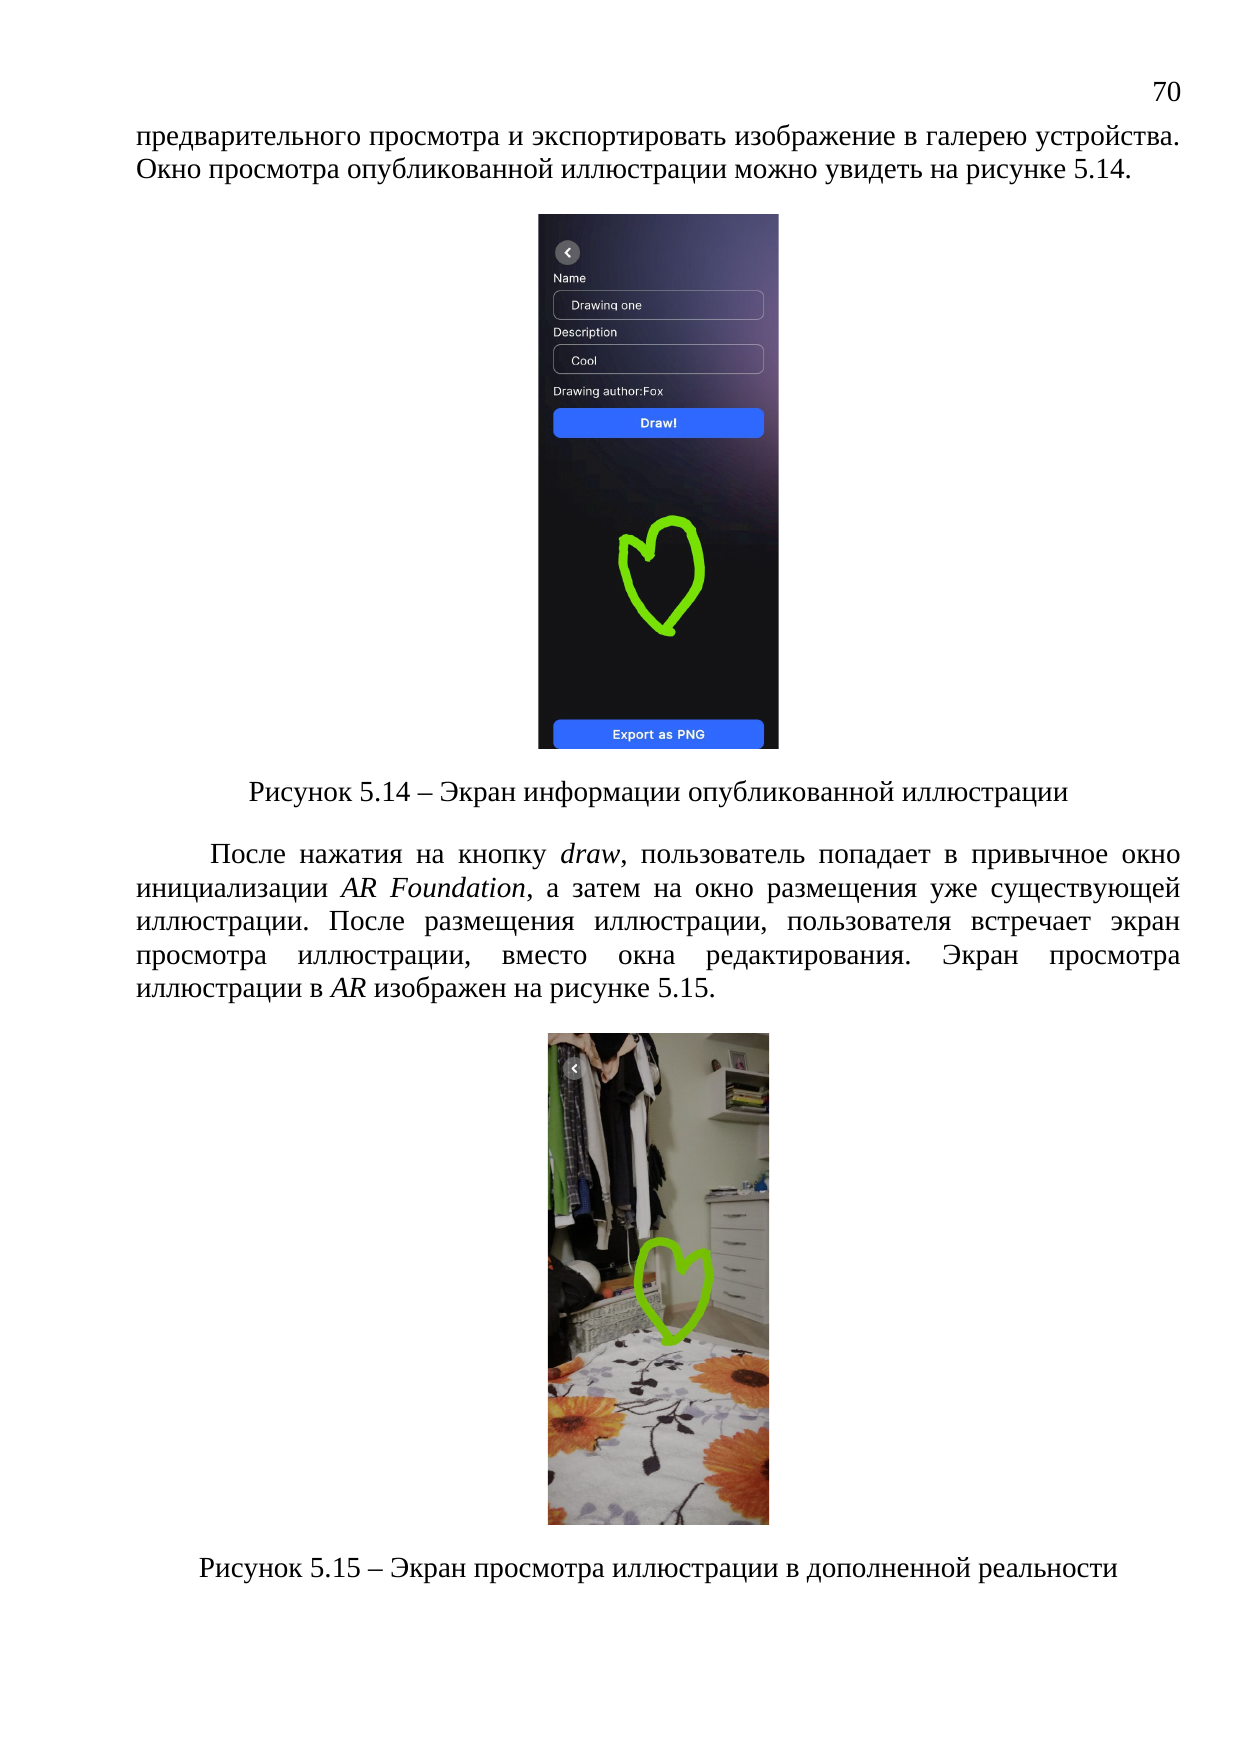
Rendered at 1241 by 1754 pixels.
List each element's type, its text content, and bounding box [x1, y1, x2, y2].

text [136, 118, 1181, 185]
picture [547, 1033, 770, 1525]
picture [538, 214, 779, 749]
text Рисунок 5.15 – Экран просмотра иллюстрации в дополненной реальности [136, 1550, 1181, 1583]
text Рисунок 5.14 – Экран информации опубликованной иллюстрации [136, 774, 1181, 807]
text После нажатия на кнопку draw, пользователь попадает в привычное окно инициализации AR Foundation, а затем на окно размещения уже существующей иллюстрации. После размещения иллюстрации, пользователя встречает экран просмотра иллюстрации, вместо окна редактирования. Экран просмотра иллюстрации в AR изображен на рисунке 5.15. [136, 836, 1181, 1004]
